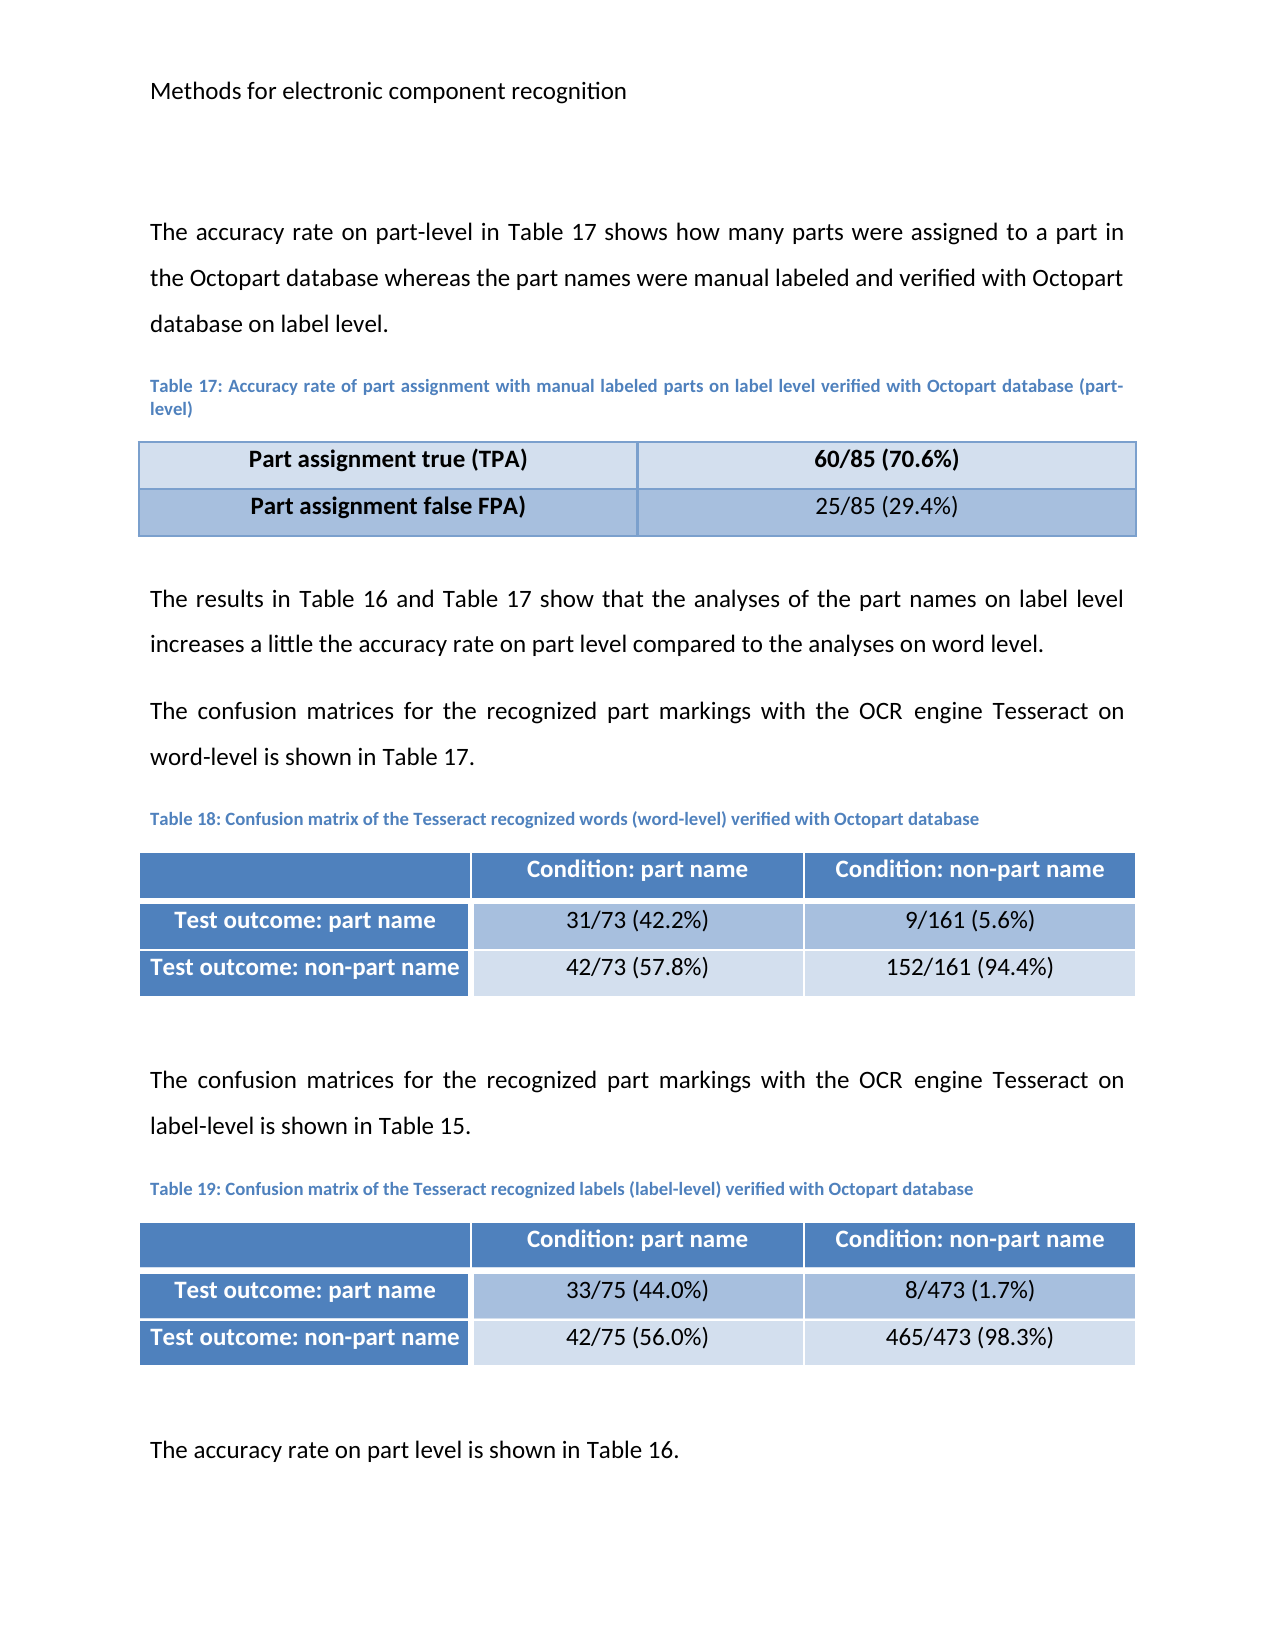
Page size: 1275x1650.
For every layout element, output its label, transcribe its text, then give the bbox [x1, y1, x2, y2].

table_cell 42/73 (57.8%) [474, 951, 803, 996]
table_header 60/85 (70.6%) [639, 443, 1135, 488]
text The confusion matrices for the recognized part markings with the OCR engine Tesseract on label-level is shown in Table 15. [150, 1064, 1125, 1141]
table_cell 9/161 (5.6%) [805, 904, 1135, 949]
table_cell 33/75 (44.0%) [474, 1274, 803, 1318]
table_cell 31/73 (42.2%) [474, 904, 803, 949]
table_header [140, 1223, 470, 1267]
table_cell 8/473 (1.7%) [805, 1274, 1135, 1318]
table_header Condition: part name [472, 853, 803, 898]
table_cell Test outcome: part name [140, 904, 468, 949]
text The accuracy rate on part level is shown in Table 16. [150, 1434, 1125, 1464]
table_cell 42/75 (56.0%) [474, 1321, 803, 1365]
table_cell Test outcome: non-part name [140, 951, 468, 996]
table_header [140, 853, 470, 898]
table_header Condition: non-part name [805, 853, 1135, 898]
text The results in Table 16 and Table 17 show that the analyses of the part names on label level increases a little the accuracy rate on part level compared to the analyses on word level. [150, 537, 1125, 659]
table_header Condition: part name [472, 1223, 803, 1267]
table_header Part assignment true (TPA) [140, 443, 636, 488]
table_cell Test outcome: part name [140, 1274, 468, 1318]
table_header Condition: non-part name [805, 1223, 1135, 1267]
table_cell 465/473 (98.3%) [805, 1321, 1135, 1365]
text The accuracy rate on part-level in Table 17 shows how many parts were assigned to a part in the Octopart database whereas the part names were manual labeled and verified with Octopart database on label level. [150, 217, 1125, 338]
text The confusion matrices for the recognized part markings with the OCR engine Tesseract on word-level is shown in Table 17. [150, 695, 1125, 771]
table_cell 25/85 (29.4%) [639, 490, 1135, 535]
table_cell 152/161 (94.4%) [805, 951, 1135, 996]
table_cell Part assignment false FPA) [140, 490, 636, 535]
table_cell Test outcome: non-part name [140, 1321, 468, 1365]
